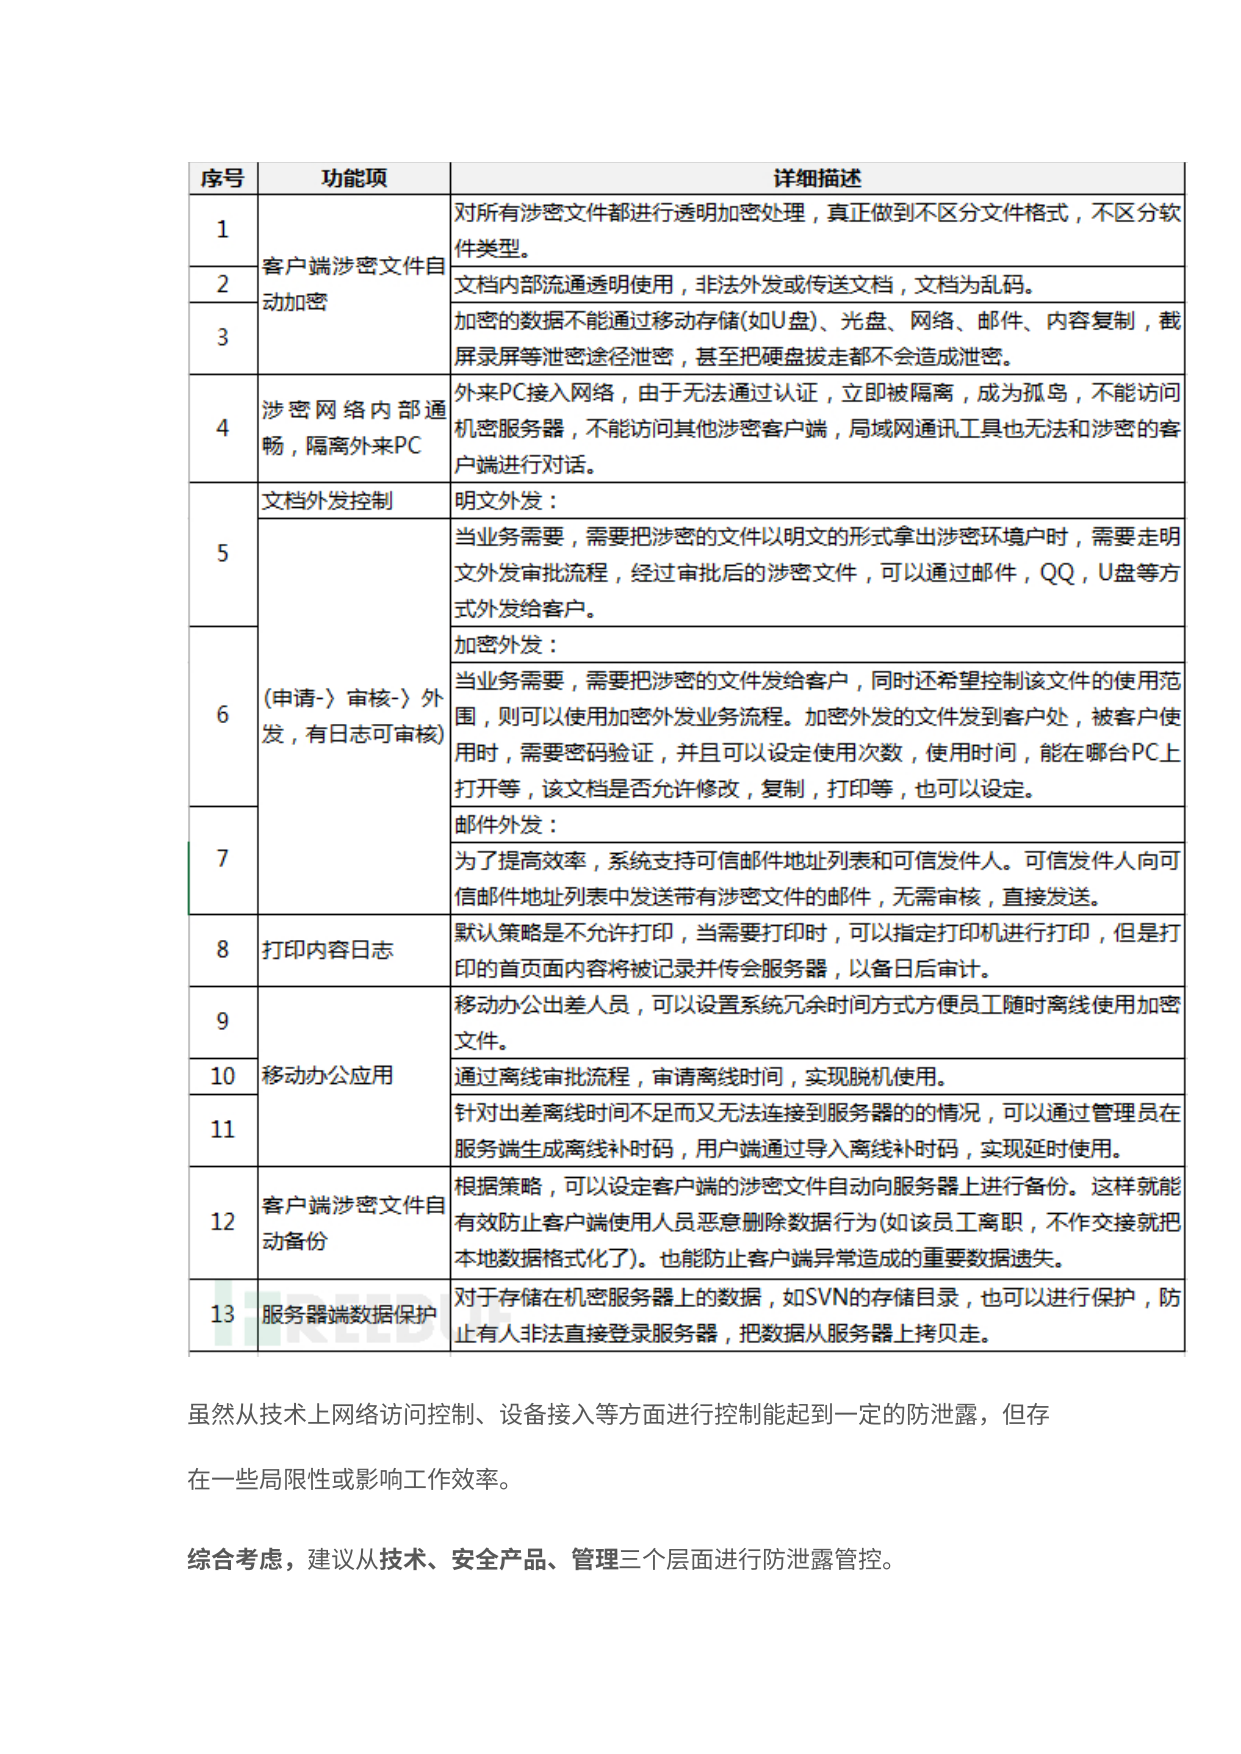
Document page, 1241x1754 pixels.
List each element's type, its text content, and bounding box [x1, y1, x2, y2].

text 综合考虑，建议从技术、安全产品、管理三个层面进行防泄露管控。 [187, 1526, 1053, 1591]
picture [187, 162, 1188, 1357]
text 虽然从技术上网络访问控制、设备接入等方面进行控制能起到一定的防泄露，但存在一些局限性或影响工作效率。 [187, 1380, 1053, 1510]
